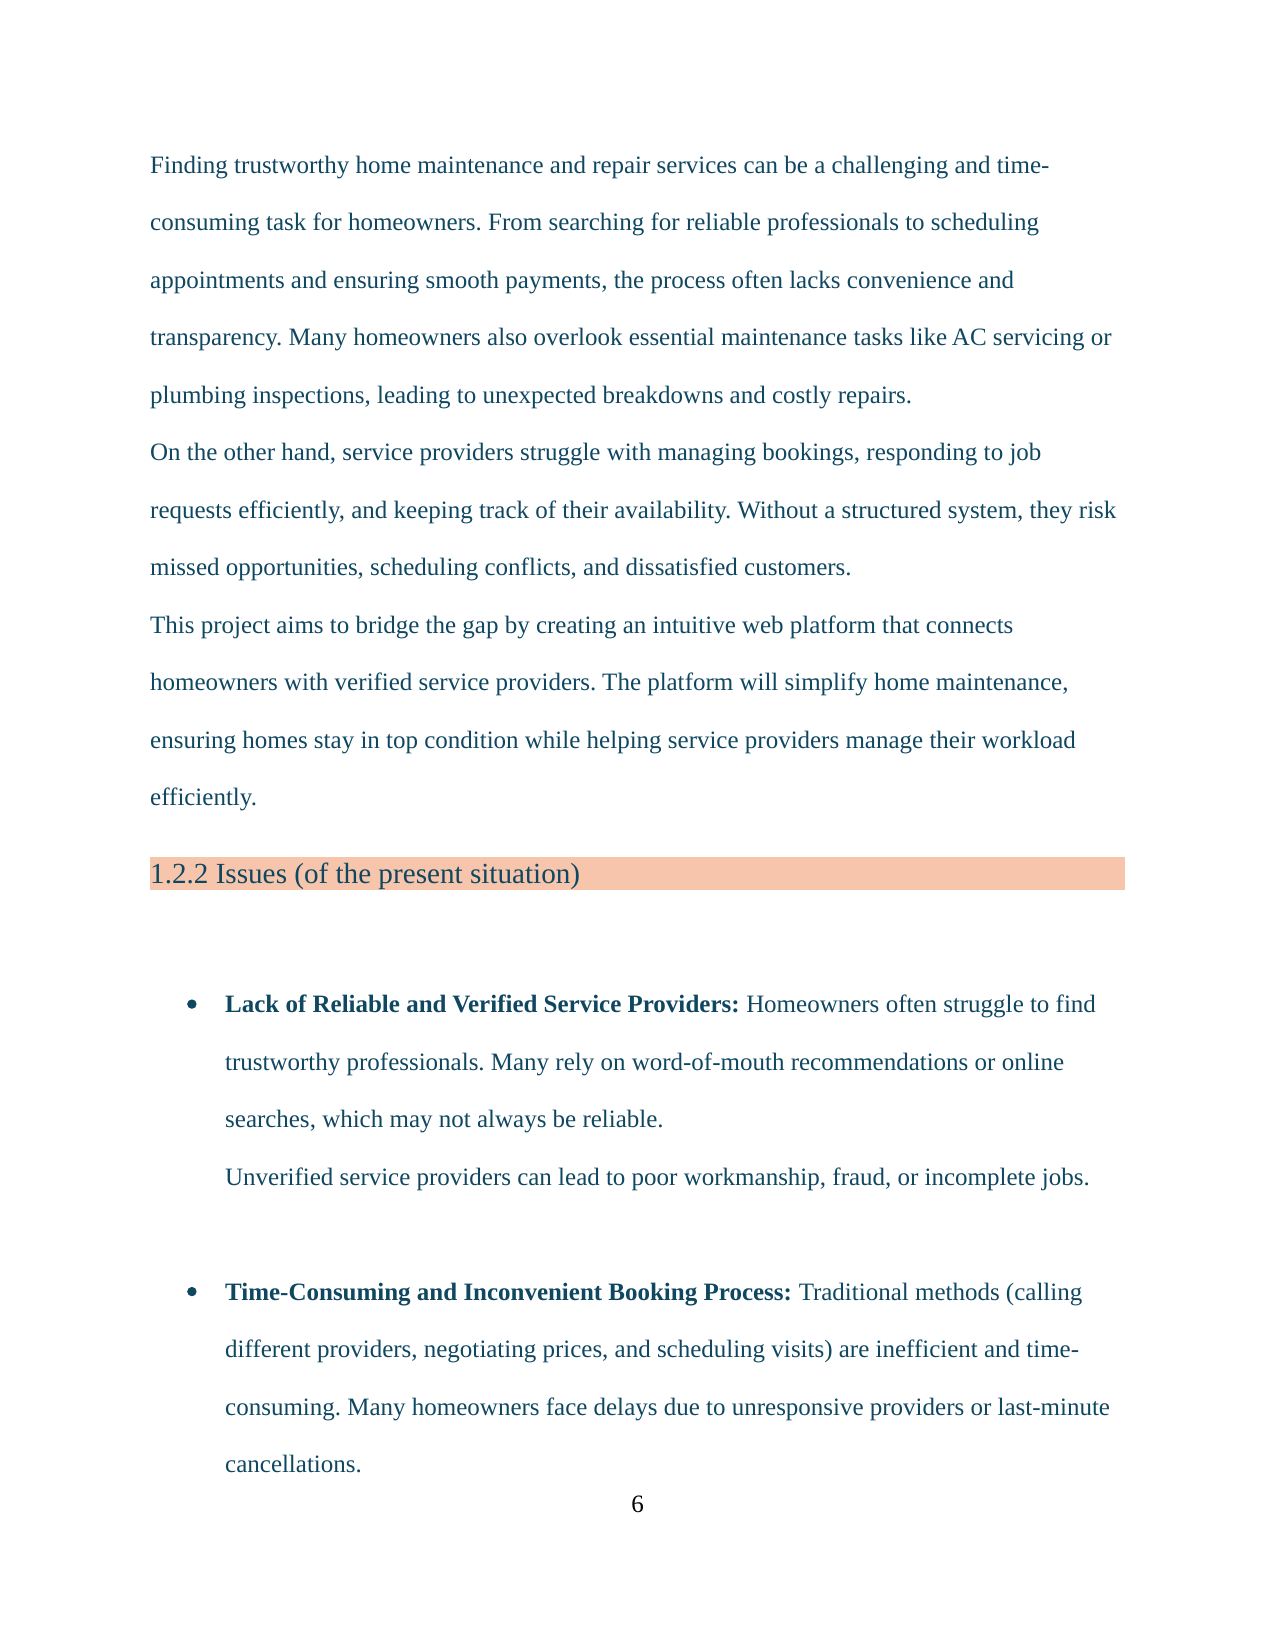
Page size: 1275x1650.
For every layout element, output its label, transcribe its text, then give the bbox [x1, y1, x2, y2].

text On the other hand, service providers struggle with managing bookings, responding to job requests efficiently, and keeping track of their availability. Without a structured system, they risk missed opportunities, scheduling conflicts, and dissatisfied customers. [150, 437, 1125, 581]
list Unverified service providers can lead to poor workmanship, fraud, or incomplete jobs. [225, 1162, 1125, 1191]
subtitle 1.2.2 Issues (of the present situation) [150, 857, 1125, 890]
list Lack of Reliable and Verified Service Providers: Homeowners often struggle to find trustworthy professionals. Many rely on word-of-mouth recommendations or online searches, which may not always be reliable. [187, 989, 1125, 1133]
text Finding trustworthy home maintenance and repair services can be a challenging and time-consuming task for homeowners. From searching for reliable professionals to scheduling appointments and ensuring smooth payments, the process often lacks convenience and transparency. Many homeowners also overlook essential maintenance tasks like AC servicing or plumbing inspections, leading to unexpected breakdowns and costly repairs. [150, 150, 1125, 409]
list Time-Consuming and Inconvenient Booking Process: Traditional methods (calling different providers, negotiating prices, and scheduling visits) are inefficient and time-consuming. Many homeowners face delays due to unresponsive providers or last-minute cancellations. [187, 1277, 1125, 1478]
text This project aims to bridge the gap by creating an intuitive web platform that connects homeowners with verified service providers. The platform will simplify home maintenance, ensuring homes stay in top condition while helping service providers manage their workload efficiently. [150, 610, 1125, 811]
